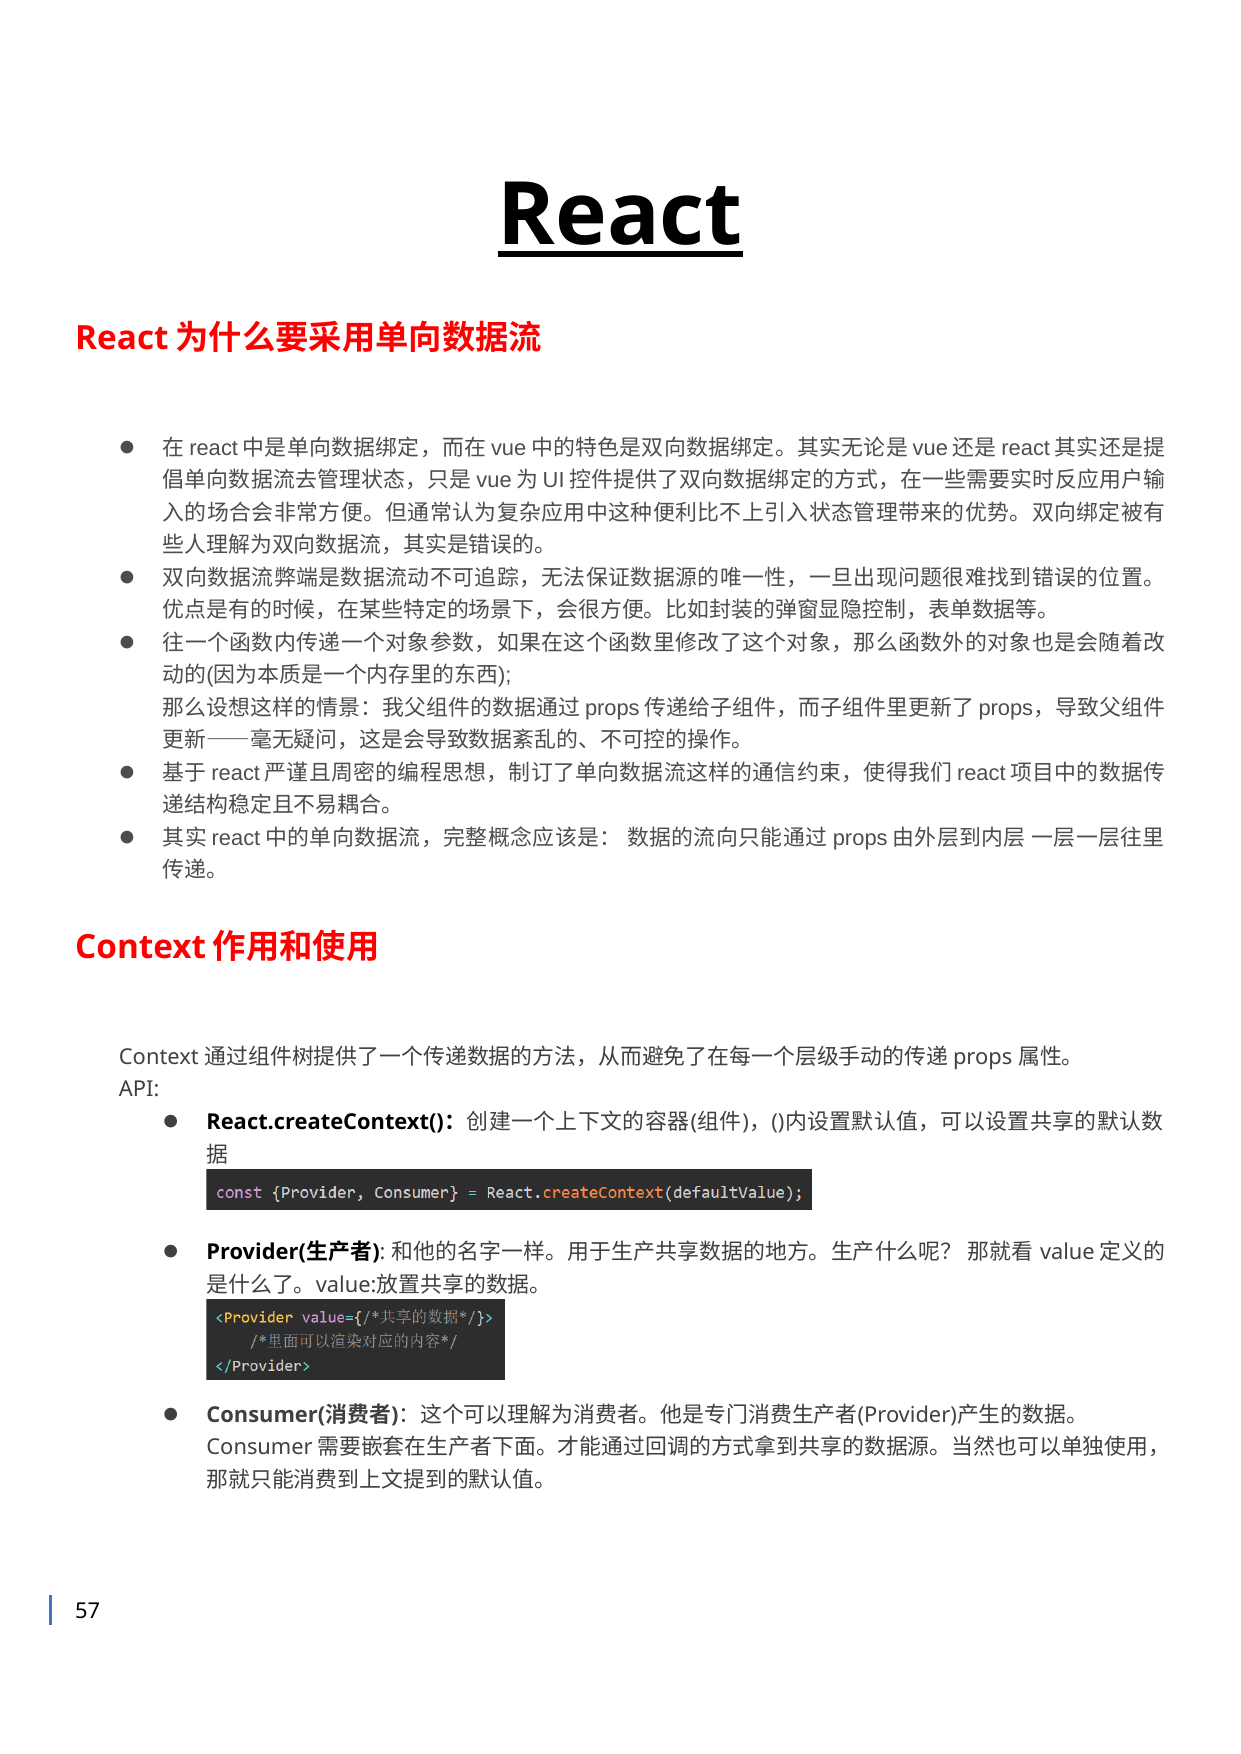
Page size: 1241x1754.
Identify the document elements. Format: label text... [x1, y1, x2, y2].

list 其实react中的单向数据流，完整概念应该是： 数据的流向只能通过props由外层到内层 一层一层往里传递。 [119, 819, 1165, 884]
list 双向数据流弊端是数据流动不可追踪，无法保证数据源的唯一性，一旦出现问题很难找到错误的位置。优点是有的时候，在某些特定的场景下，会很方便。比如封装的弹窗显隐控制，表单数据等。 [119, 559, 1165, 624]
list Consumer(消费者)：这个可以理解为消费者。他是专门消费生产者(Provider)产生的数据。Consumer需要嵌套在生产者下面。才能通过回调的方式拿到共享的数据源。当然也可以单独使用，那就只能消费到上文提到的默认值。 [162, 1397, 1165, 1494]
list Provider(生产者): 和他的名字一样。用于生产共享数据的地方。生产什么呢？ 那就看value定义的是什么了。value:放置共享的数据。 [162, 1234, 1165, 1299]
picture [206, 1299, 505, 1380]
subtitle React为什么要采用单向数据流 [75, 302, 1165, 367]
subtitle Context作用和使用 [75, 912, 1165, 977]
text API: [119, 1072, 1165, 1104]
text Context 通过组件树提供了一个传递数据的方法，从而避免了在每一个层级手动的传递 props 属性。 [119, 1039, 1165, 1072]
list 往一个函数内传递一个对象参数，如果在这个函数里修改了这个对象，那么函数外的对象也是会随着改动的(因为本质是一个内存里的东西); 那么设想这样的情景：我父组件的数据通过props传递给子组件，而子组件里更新了props，导致父组件更新——毫无疑问，这是会导致数据紊乱的、不可控的操作。 [119, 624, 1165, 754]
picture [206, 1169, 812, 1210]
list 基于react严谨且周密的编程思想，制订了单向数据流这样的通信约束，使得我们react项目中的数据传递结构稳定且不易耦合。 [119, 754, 1165, 819]
title React [75, 145, 1165, 275]
list 在react中是单向数据绑定，而在vue中的特色是双向数据绑定。其实无论是vue还是react其实还是提倡单向数据流去管理状态，只是vue为UI控件提供了双向数据绑定的方式，在一些需要实时反应用户输入的场合会非常方便。但通常认为复杂应用中这种便利比不上引入状态管理带来的优势。双向绑定被有些人理解为双向数据流，其实是错误的。 [119, 429, 1165, 559]
list React.createContext()：创建一个上下文的容器(组件)，()内设置默认值，可以设置共享的默认数据 [162, 1104, 1165, 1169]
